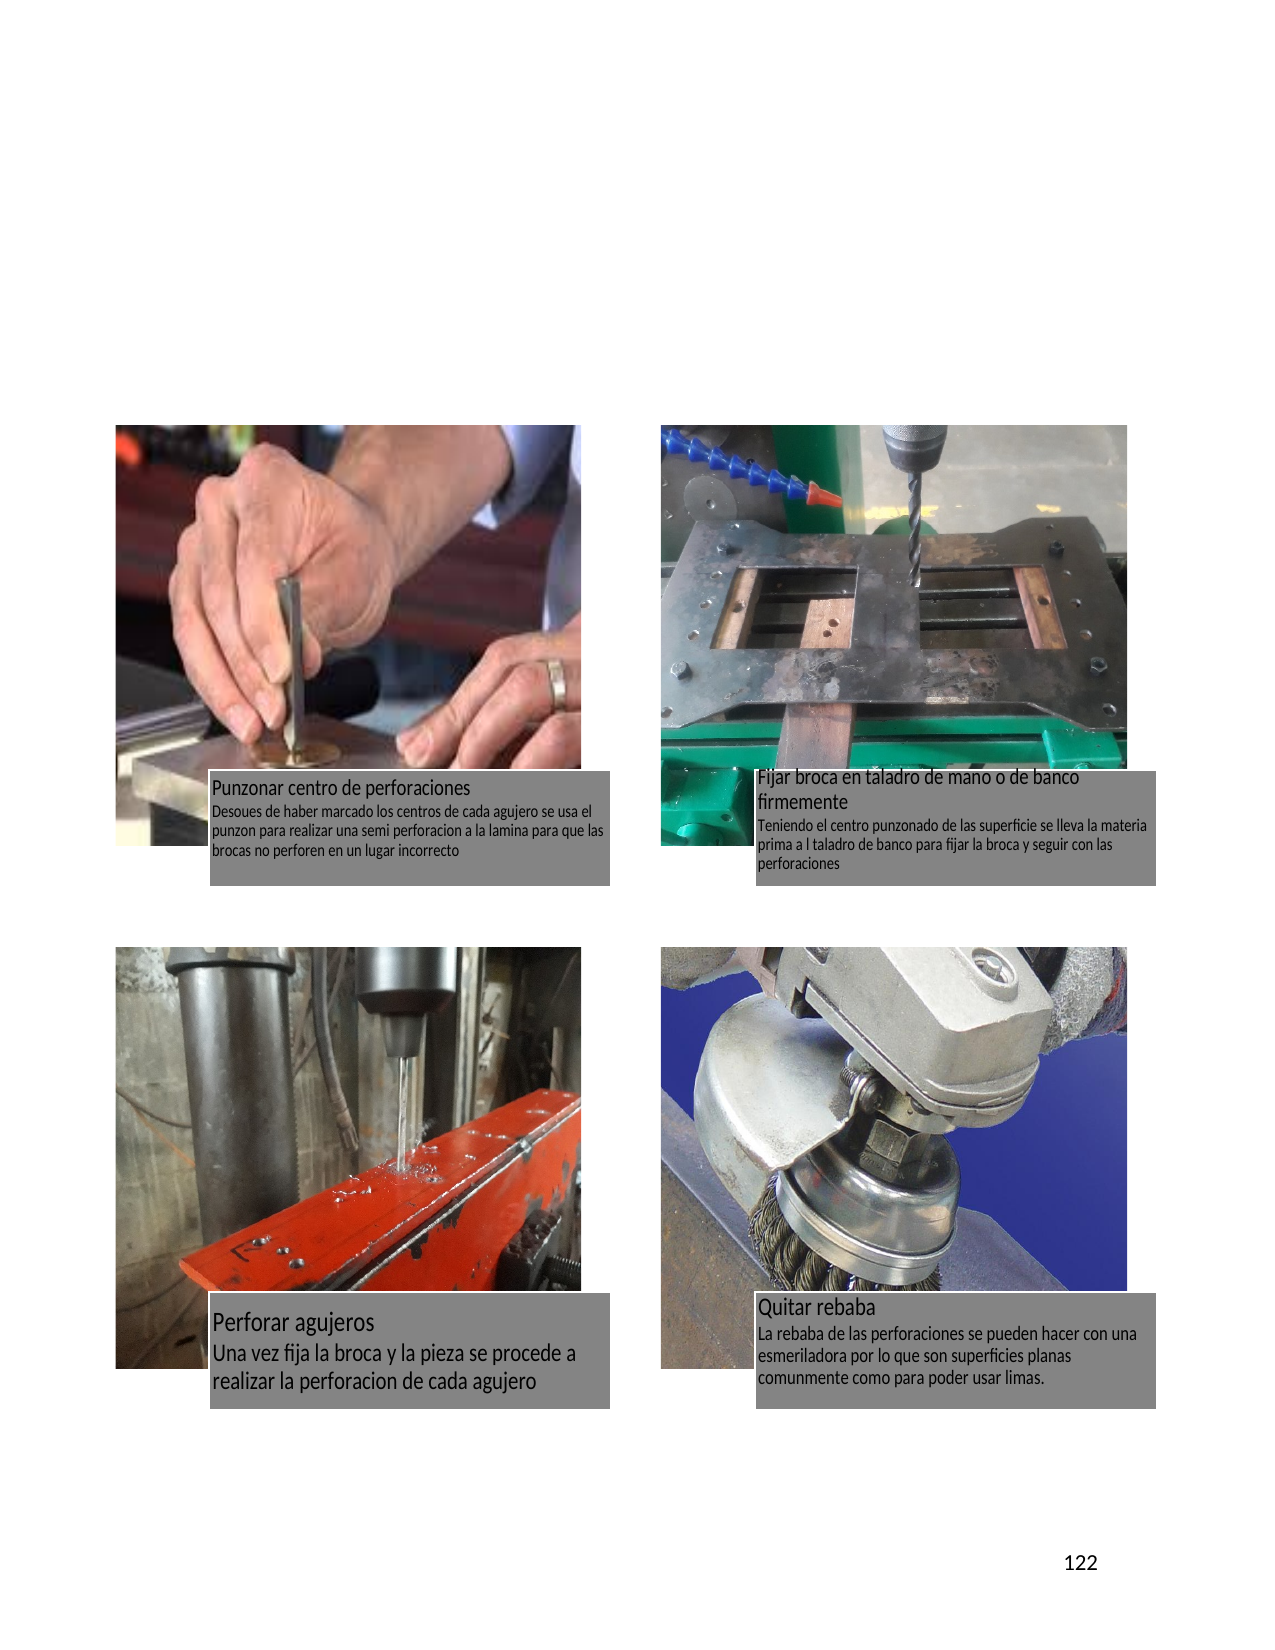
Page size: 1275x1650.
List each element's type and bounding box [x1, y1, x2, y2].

picture [660, 425, 1128, 846]
picture [115, 947, 582, 1369]
picture [115, 425, 582, 846]
picture [660, 947, 1128, 1369]
